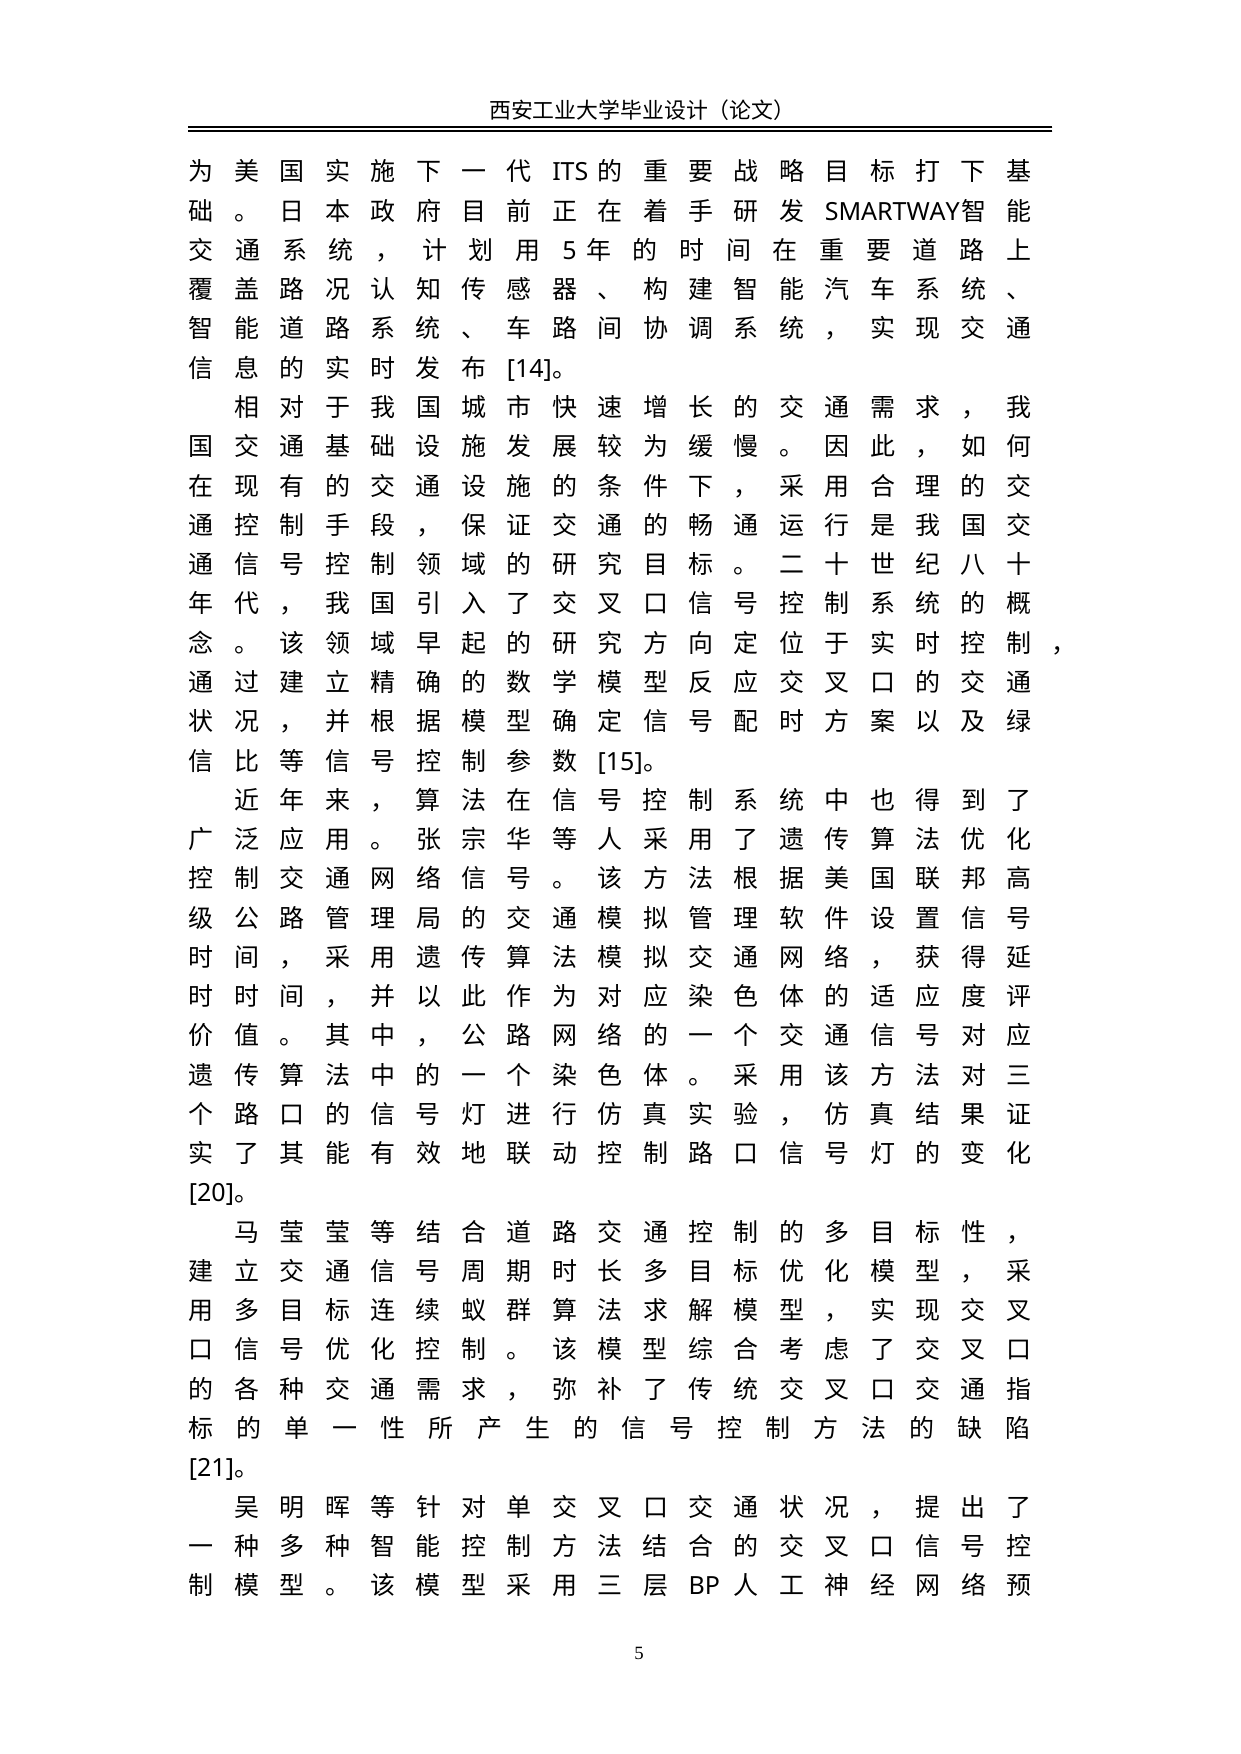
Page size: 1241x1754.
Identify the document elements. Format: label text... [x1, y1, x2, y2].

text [189, 1486, 1052, 1603]
text 近年来，算法在信号控制系统中也得到了广泛应用。张宗华等人采用了遗传算法优化控制交通网络信号。该方法根据美国联邦高级公路管理局的交通模拟管理软件设置信号时间，采用遗传算法模拟交通网络，获得延时时间，并以此作为对应染色体的适应度评价值。其中，公路网络的一个交通信号对应遗传算法中的一个染色体。采用该方法对三个路口的信号灯进行仿真实验，仿真结果证实了其能有效地联动控制路口信号灯的变化[20]。 [189, 779, 1052, 1211]
text 马莹莹等结合道路交通控制的多目标性，建立交通信号周期时长多目标优化模型，采用多目标连续蚁群算法求解模型，实现交叉口信号优化控制。该模型综合考虑了交叉口的各种交通需求，弥补了传统交叉口交通指标的单一性所产生的信号控制方法的缺陷[21]。 [189, 1211, 1052, 1486]
text 相对于我国城市快速增长的交通需求，我国交通基础设施发展较为缓慢。因此，如何在现有的交通设施的条件下，采用合理的交通控制手段，保证交通的畅通运行是我国交通信号控制领域的研究目标。二十世纪八十年代，我国引入了交叉口信号控制系统的概念。该领域早起的研究方向定位于实时控制，通过建立精确的数学模型反应交叉口的交通状况，并根据模型确定信号配时方案以及绿信比等信号控制参数[15]。 [189, 386, 1052, 779]
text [189, 150, 1052, 386]
